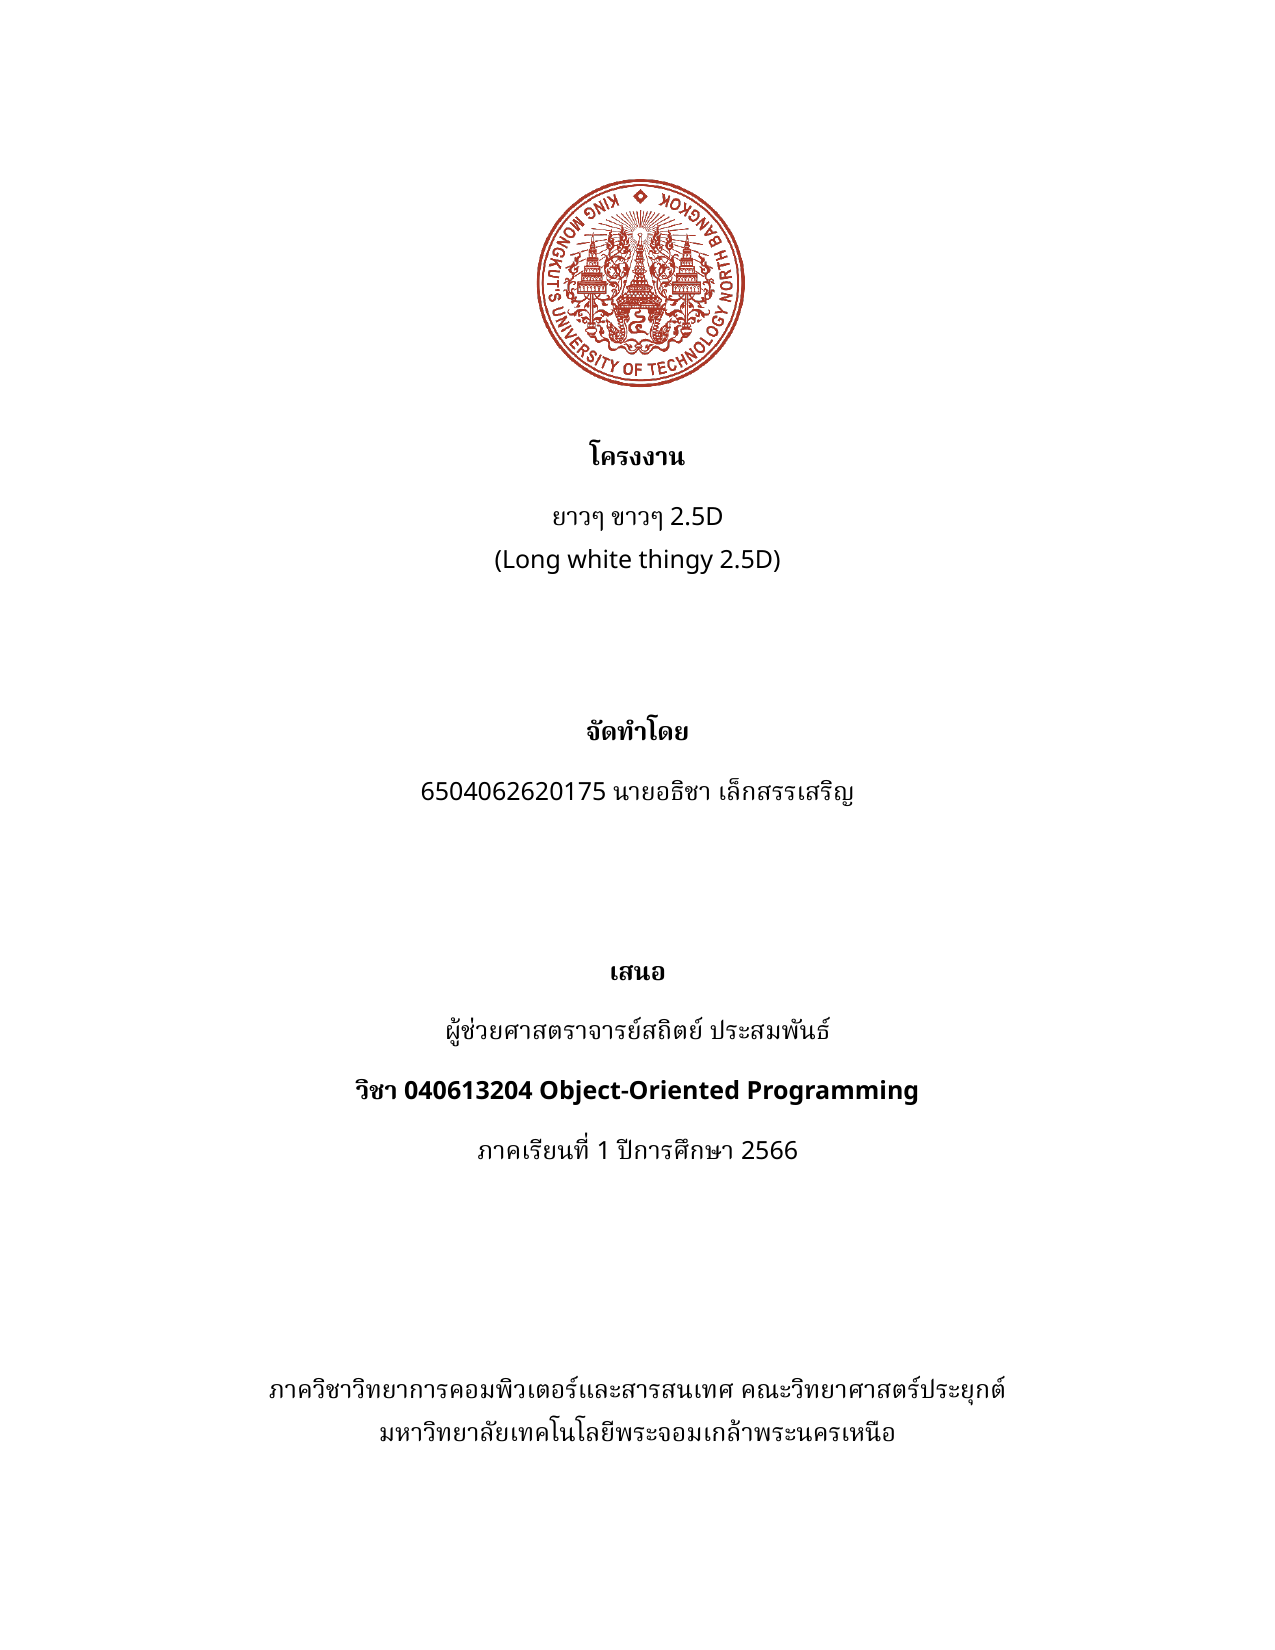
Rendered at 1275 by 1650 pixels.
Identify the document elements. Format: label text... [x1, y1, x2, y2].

text ภาคเรียนที่ 1 ปีการศึกษา 2566 [150, 1133, 1125, 1173]
text โครงงาน [150, 439, 1125, 479]
picture [520, 150, 755, 420]
text วิชา 040613204 Object-Oriented Programming [150, 1073, 1125, 1113]
text ภาควิชาวิทยาการคอมพิวเตอร์และสารสนเทศ คณะวิทยาศาสตร์ประยุกต์ [150, 1372, 1125, 1412]
text 6504062620175 นายอธิชา เล็กสรรเสริญ [150, 774, 1125, 814]
text (Long white thingy 2.5D) [150, 542, 1125, 582]
text ยาวๆ ขาวๆ 2.5D [150, 499, 1125, 539]
text จัดทำโดย [150, 714, 1125, 754]
text เสนอ [150, 953, 1125, 993]
text มหาวิทยาลัยเทคโนโลยีพระจอมเกล้าพระนครเหนือ [150, 1415, 1125, 1455]
text ผู้ช่วยศาสตราจารย์สถิตย์ ประสมพันธ์ [150, 1013, 1125, 1053]
